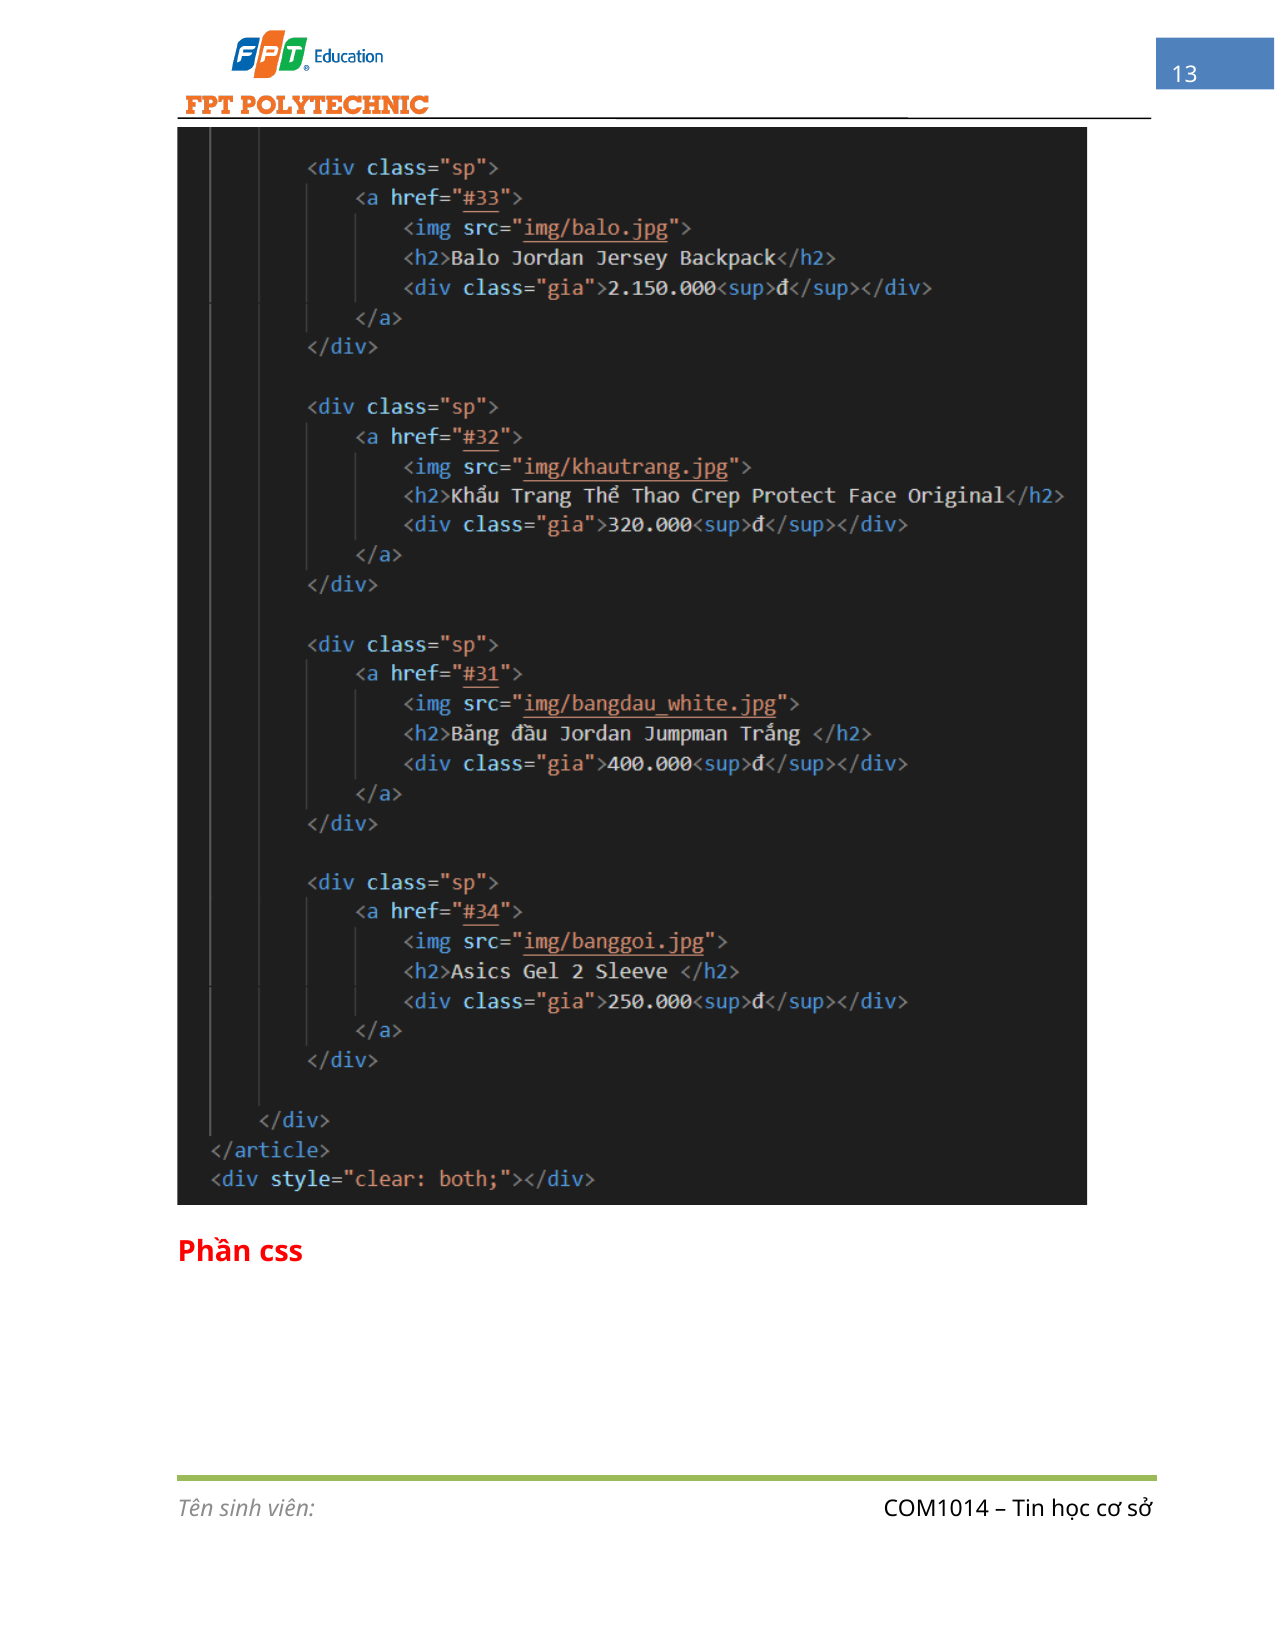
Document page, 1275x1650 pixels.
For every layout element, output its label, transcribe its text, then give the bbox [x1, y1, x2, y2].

picture [177, 127, 1088, 1205]
text Phần css [177, 1230, 1157, 1270]
picture [177, 22, 437, 122]
